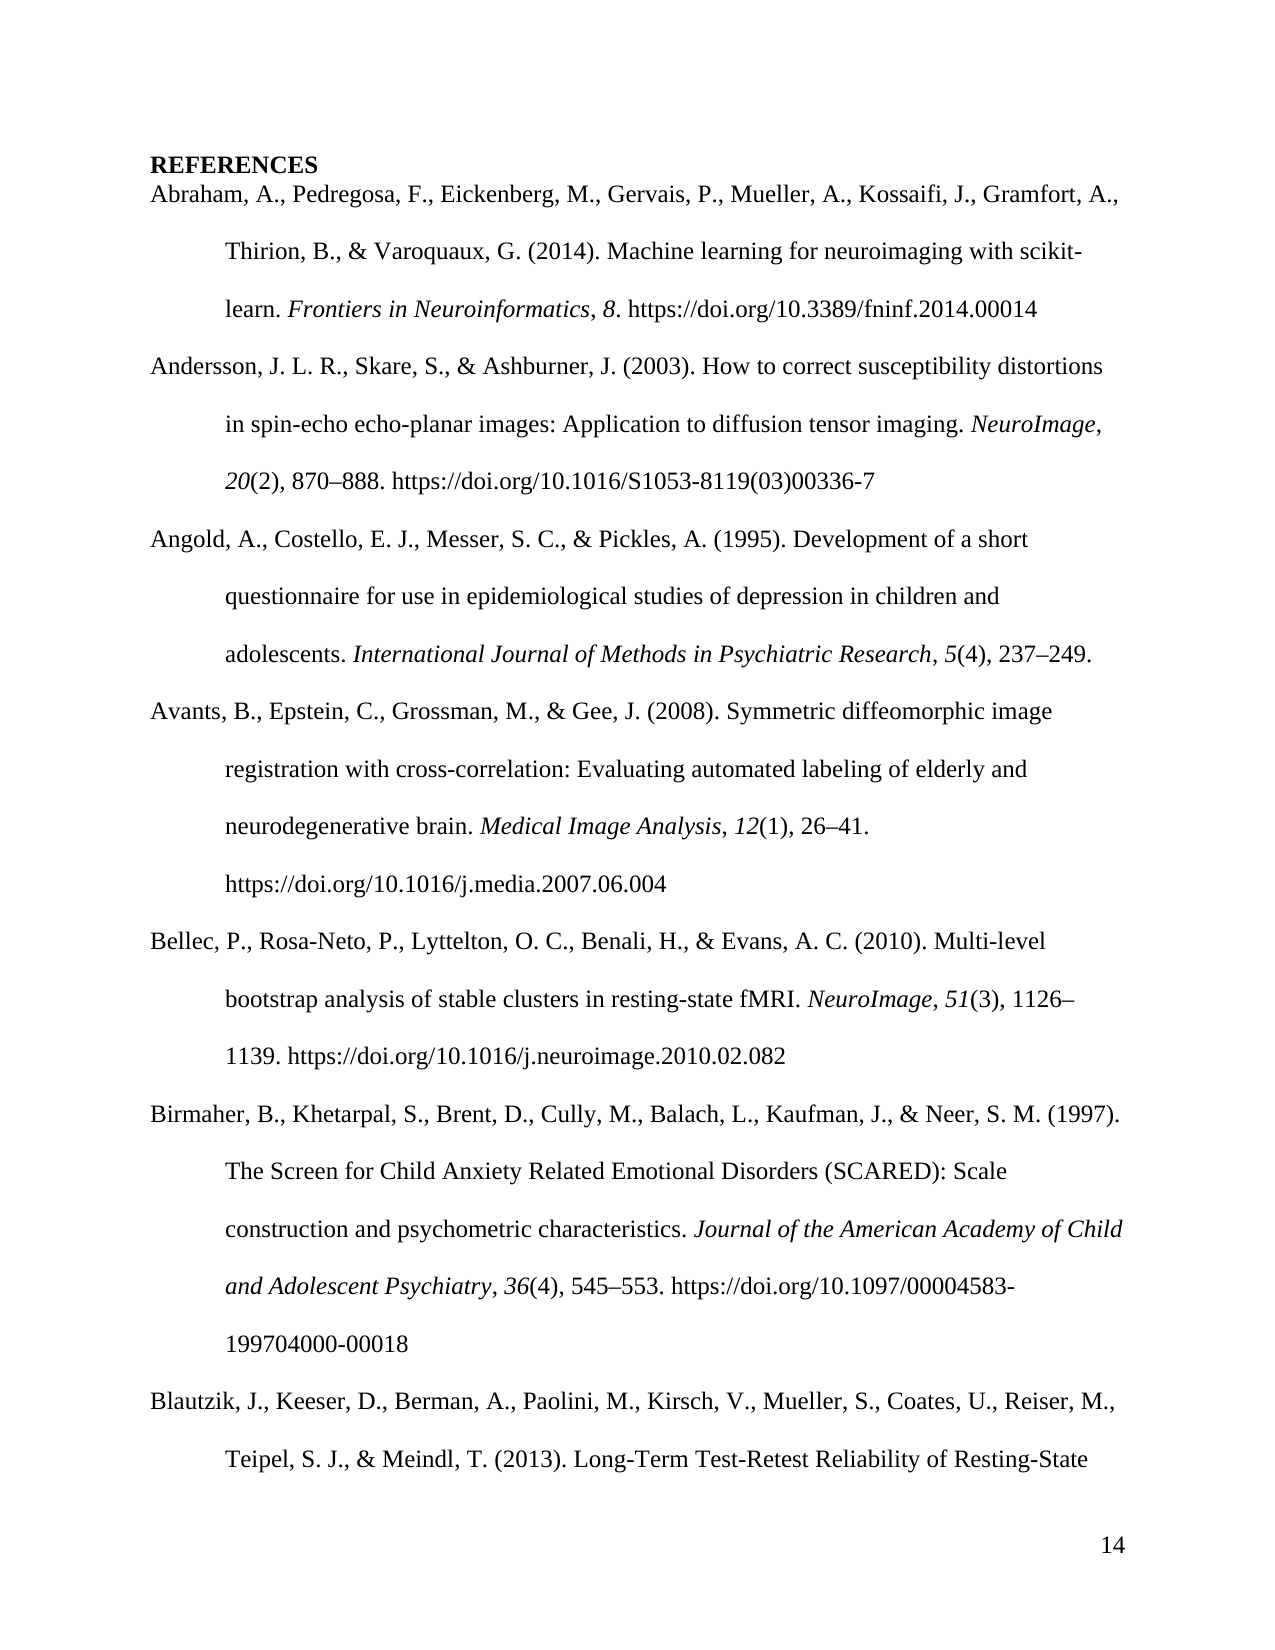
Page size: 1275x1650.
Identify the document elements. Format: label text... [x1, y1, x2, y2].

text REFERENCES [150, 150, 1125, 179]
text Bellec, P., Rosa-Neto, P., Lyttelton, O. C., Benali, H., & Evans, A. C. (2010). Multi-level bootstrap analysis of stable clusters in resting-state fMRI. NeuroImage, 51(3), 1126–1139. https://doi.org/10.1016/j.neuroimage.2010.02.082 [150, 926, 1125, 1070]
text Angold, A., Costello, E. J., Messer, S. C., & Pickles, A. (1995). Development of a short questionnaire for use in epidemiological studies of depression in children and adolescents. International Journal of Methods in Psychiatric Research, 5(4), 237–249. [150, 524, 1125, 667]
text Birmaher, B., Khetarpal, S., Brent, D., Cully, M., Balach, L., Kaufman, J., & Neer, S. M. (1997). The Screen for Child Anxiety Related Emotional Disorders (SCARED): Scale construction and psychometric characteristics. Journal of the American Academy of Child and Adolescent Psychiatry, 36(4), 545–553. https://doi.org/10.1097/00004583-199704000-00018 [150, 1099, 1125, 1357]
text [150, 1386, 1125, 1472]
text Abraham, A., Pedregosa, F., Eickenberg, M., Gervais, P., Mueller, A., Kossaifi, J., Gramfort, A., Thirion, B., & Varoquaux, G. (2014). Machine learning for neuroimaging with scikit-learn. Frontiers in Neuroinformatics, 8. https://doi.org/10.3389/fninf.2014.00014 [150, 179, 1125, 322]
text Andersson, J. L. R., Skare, S., & Ashburner, J. (2003). How to correct susceptibility distortions in spin-echo echo-planar images: Application to diffusion tensor imaging. NeuroImage, 20(2), 870–888. https://doi.org/10.1016/S1053-8119(03)00336-7 [150, 351, 1125, 495]
text Avants, B., Epstein, C., Grossman, M., & Gee, J. (2008). Symmetric diffeomorphic image registration with cross-correlation: Evaluating automated labeling of elderly and neurodegenerative brain. Medical Image Analysis, 12(1), 26–41. https://doi.org/10.1016/j.media.2007.06.004 [150, 696, 1125, 897]
